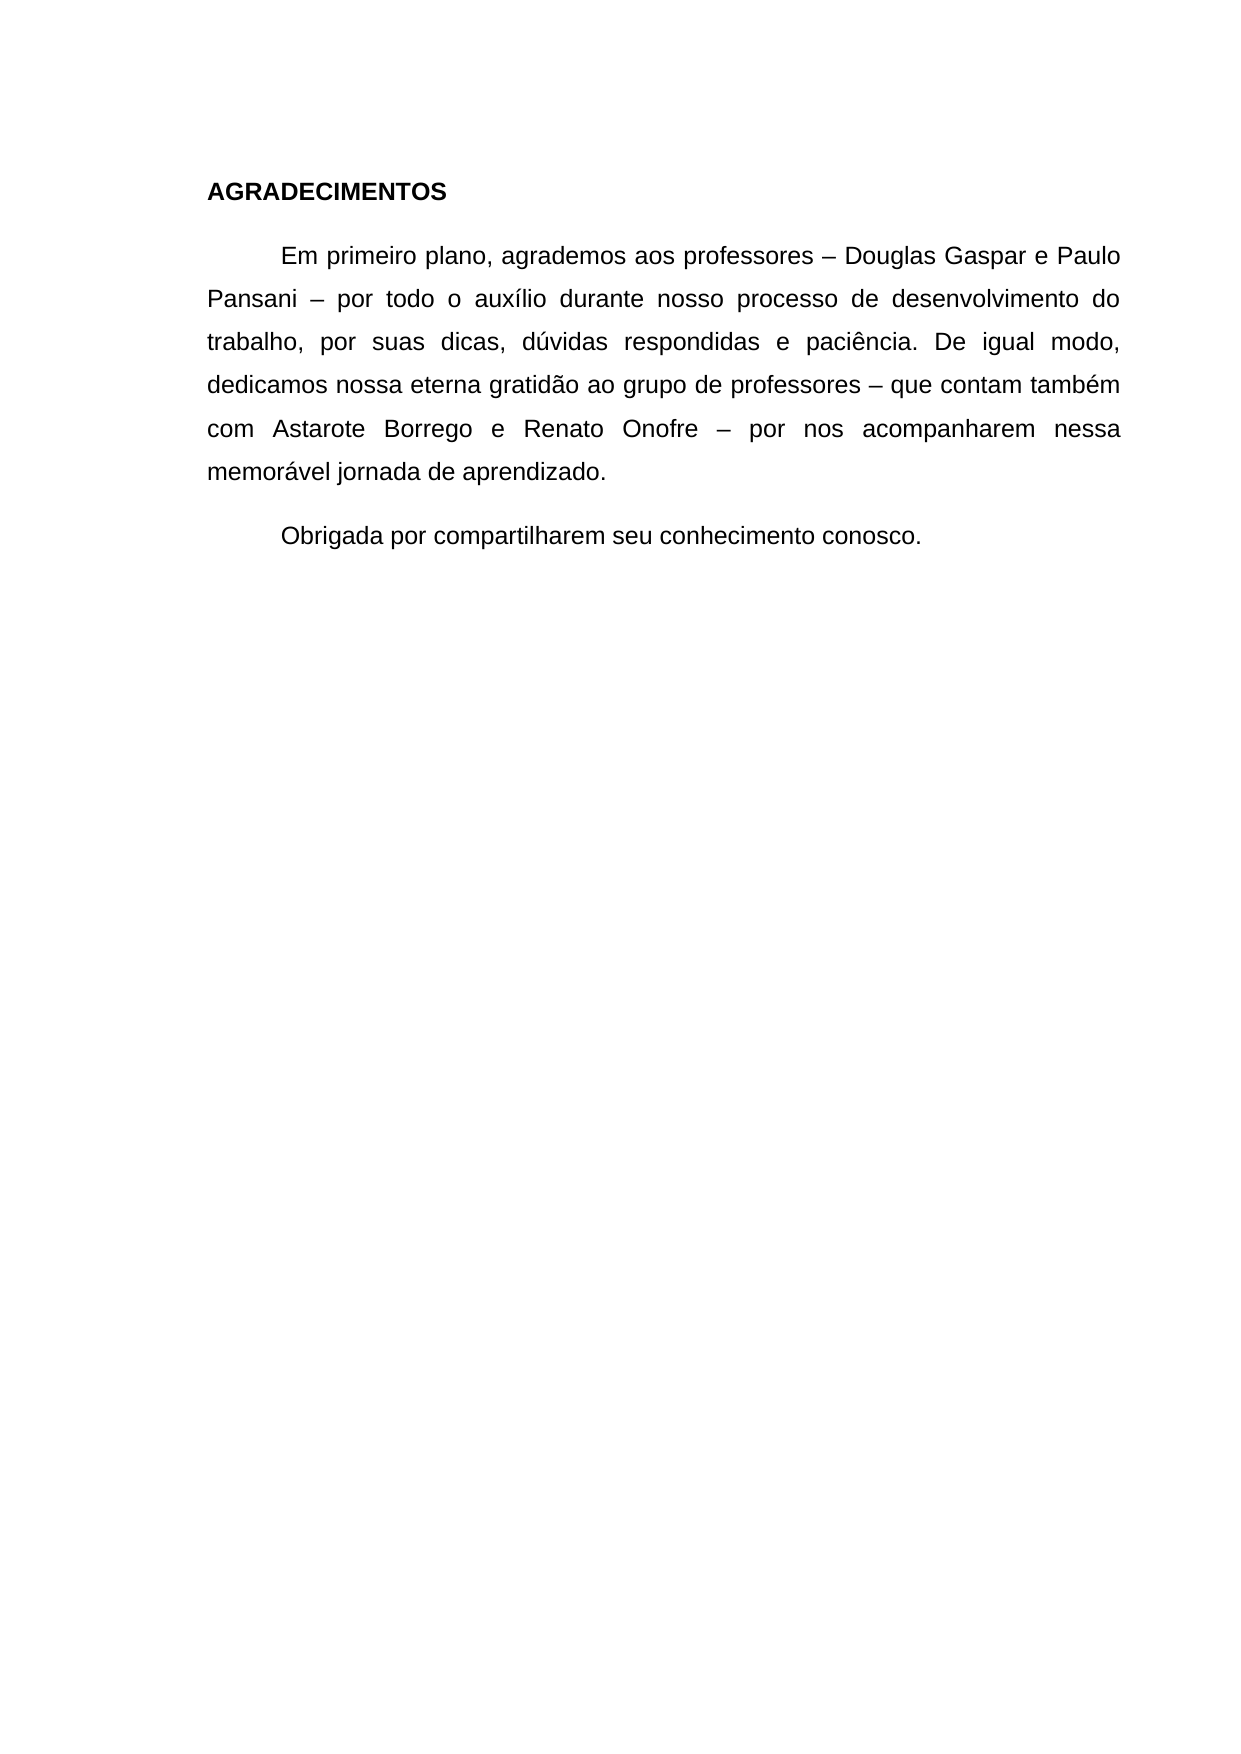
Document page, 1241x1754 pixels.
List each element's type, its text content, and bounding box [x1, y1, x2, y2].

text Obrigada por compartilharem seu conhecimento conosco. [207, 521, 1122, 549]
text AGRADECIMENTOS [207, 177, 1122, 206]
text Em primeiro plano, agrademos aos professores – Douglas Gaspar e Paulo Pansani – por todo o auxílio durante nosso processo de desenvolvimento do trabalho, por suas dicas, dúvidas respondidas e paciência. De igual modo, dedicamos nossa eterna gratidão ao grupo de professores – que contam também com Astarote Borrego e Renato Onofre – por nos acompanharem nessa memorável jornada de aprendizado. [207, 241, 1122, 486]
